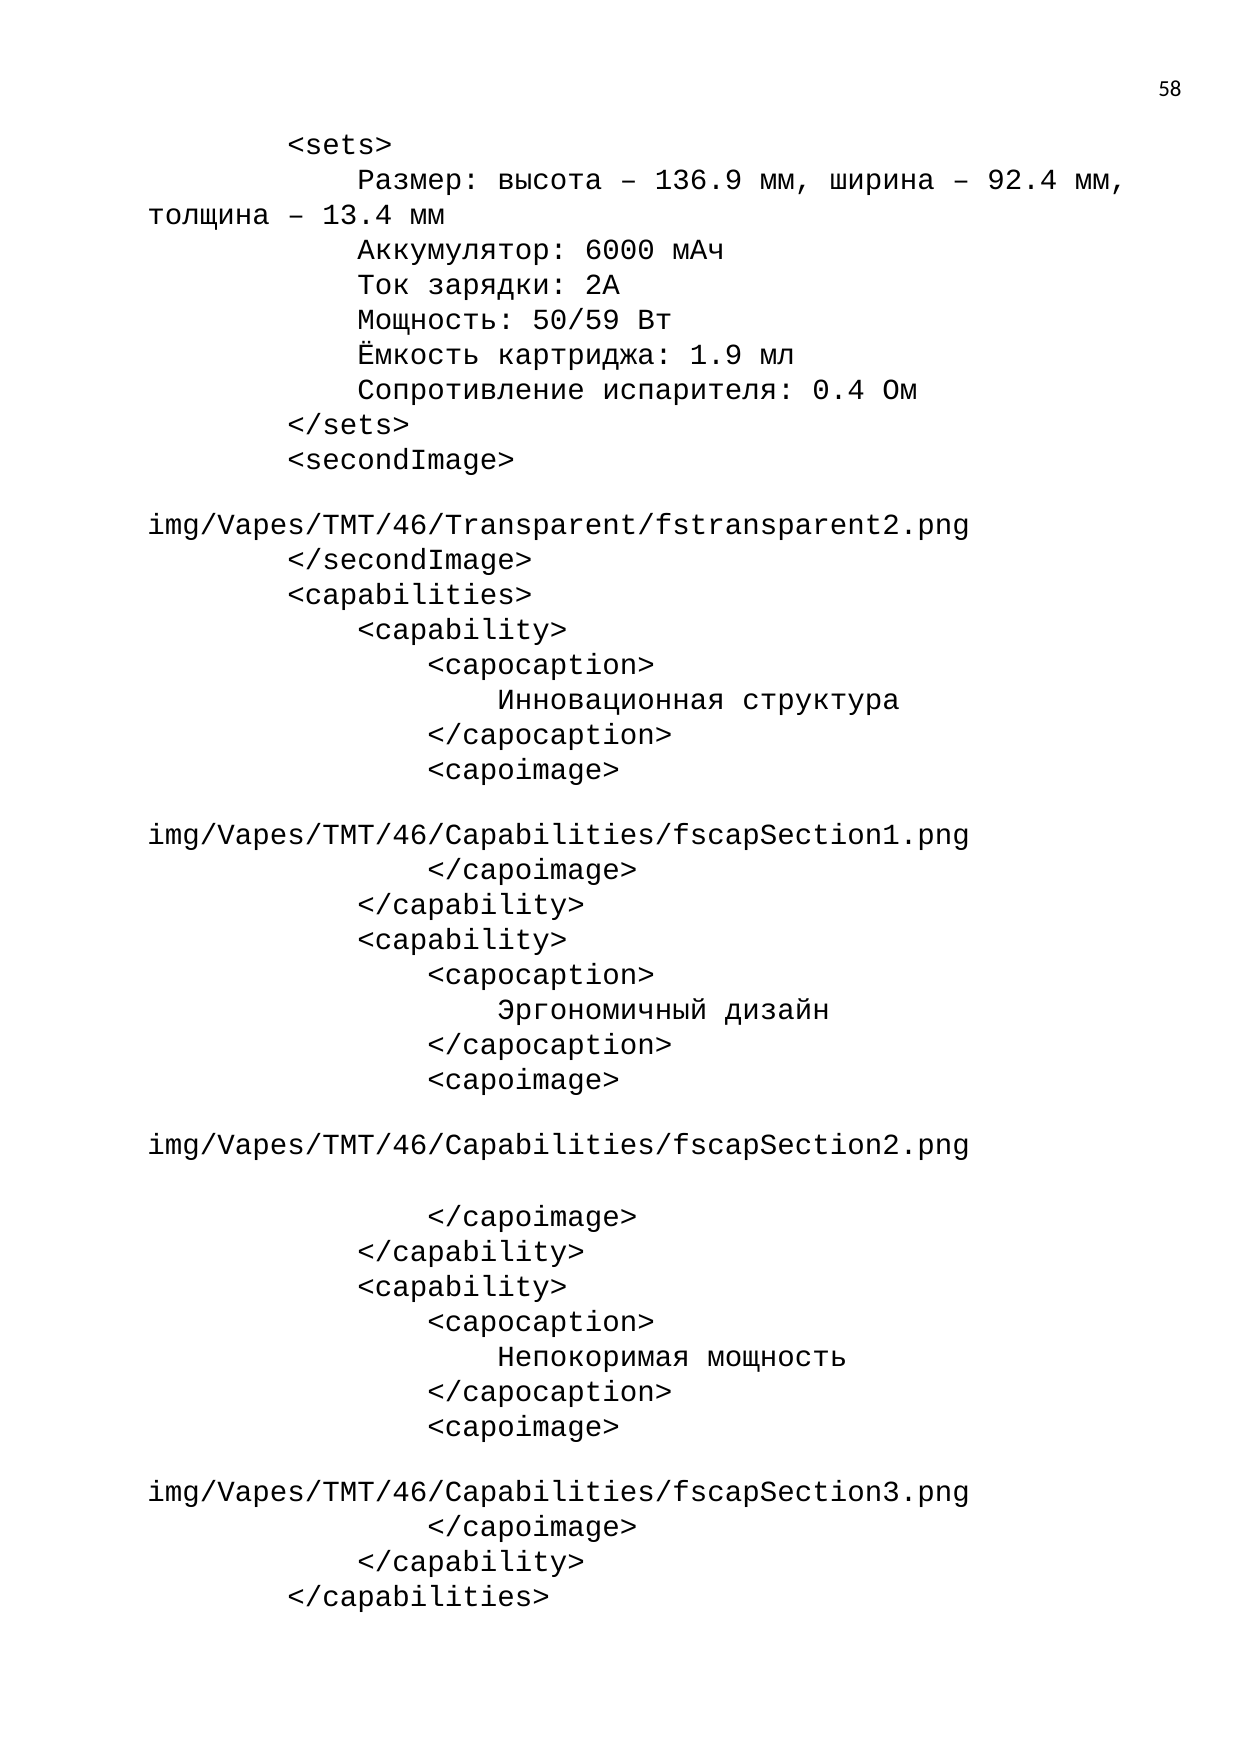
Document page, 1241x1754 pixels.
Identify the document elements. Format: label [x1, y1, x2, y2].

table_header [136, 130, 1181, 1616]
